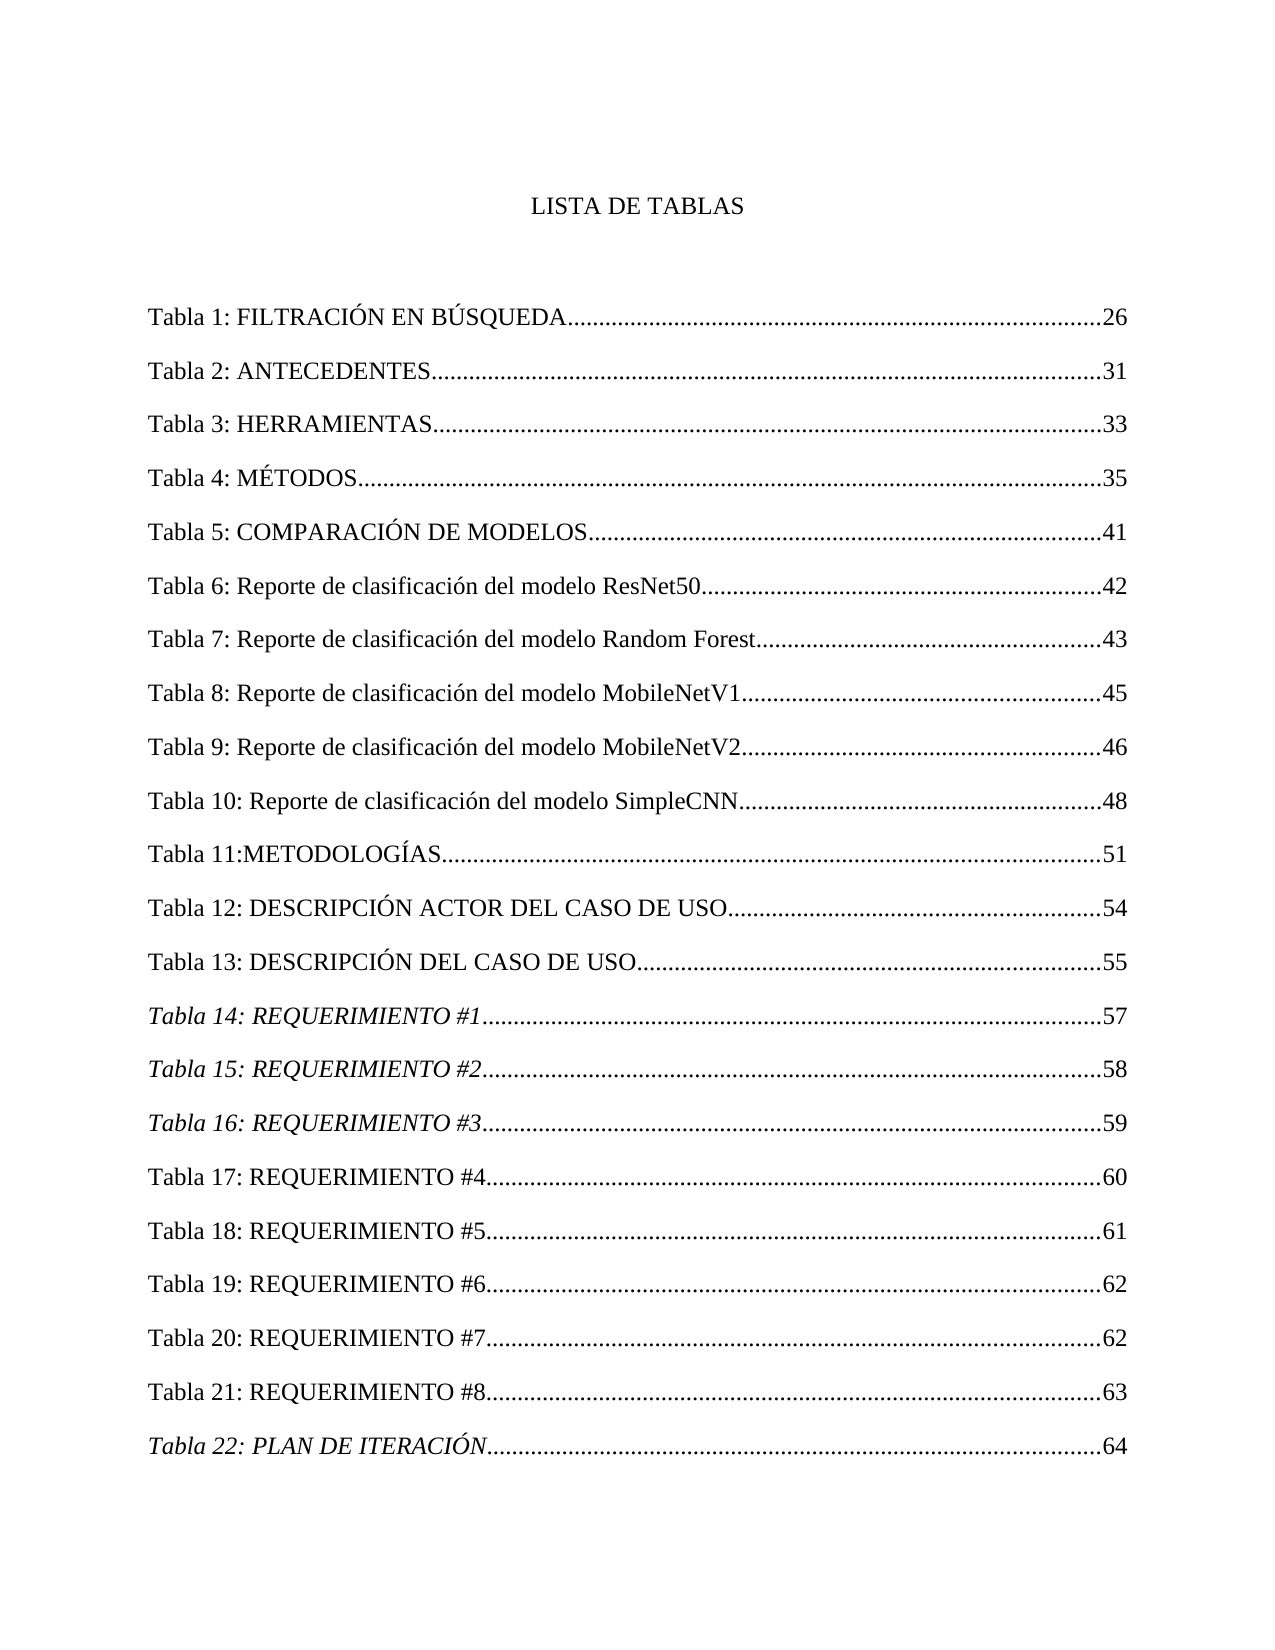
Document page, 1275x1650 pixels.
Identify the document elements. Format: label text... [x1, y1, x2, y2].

text Tabla 2: ANTECEDENTES 31 [148, 356, 1127, 384]
text Tabla 5: COMPARACIÓN DE MODELOS 41 [148, 517, 1127, 546]
text Tabla 16: REQUERIMIENTO #3 59 [148, 1108, 1127, 1137]
text Tabla 17: REQUERIMIENTO #4 60 [148, 1162, 1127, 1191]
text Tabla 7: Reporte de clasificación del modelo Random Forest 43 [148, 624, 1127, 653]
text Tabla 10: Reporte de clasificación del modelo SimpleCNN 48 [148, 786, 1127, 814]
text Tabla 21: REQUERIMIENTO #8 63 [148, 1377, 1127, 1406]
text Tabla 19: REQUERIMIENTO #6 62 [148, 1269, 1127, 1298]
text Tabla 3: HERRAMIENTAS 33 [148, 409, 1127, 438]
text Tabla 13: DESCRIPCIÓN DEL CASO DE USO 55 [148, 947, 1127, 976]
text Tabla 15: REQUERIMIENTO #2 58 [148, 1054, 1127, 1083]
text Tabla 4: MÉTODOS 35 [148, 463, 1127, 492]
text Tabla 6: Reporte de clasificación del modelo ResNet50 42 [148, 571, 1127, 599]
text Tabla 20: REQUERIMIENTO #7 62 [148, 1323, 1127, 1352]
text Tabla 11:METODOLOGÍAS 51 [148, 839, 1127, 868]
text Tabla 22: PLAN DE ITERACIÓN 64 [148, 1431, 1127, 1459]
text LISTA DE TABLAS [148, 191, 1127, 219]
text Tabla 9: Reporte de clasificación del modelo MobileNetV2 46 [148, 732, 1127, 761]
text Tabla 18: REQUERIMIENTO #5 61 [148, 1216, 1127, 1244]
text Tabla 14: REQUERIMIENTO #1 57 [148, 1001, 1127, 1029]
text Tabla 12: DESCRIPCIÓN ACTOR DEL CASO DE USO 54 [148, 893, 1127, 922]
text Tabla 8: Reporte de clasificación del modelo MobileNetV1 45 [148, 678, 1127, 707]
text Tabla 1: FILTRACIÓN EN BÚSQUEDA 26 [148, 302, 1127, 331]
